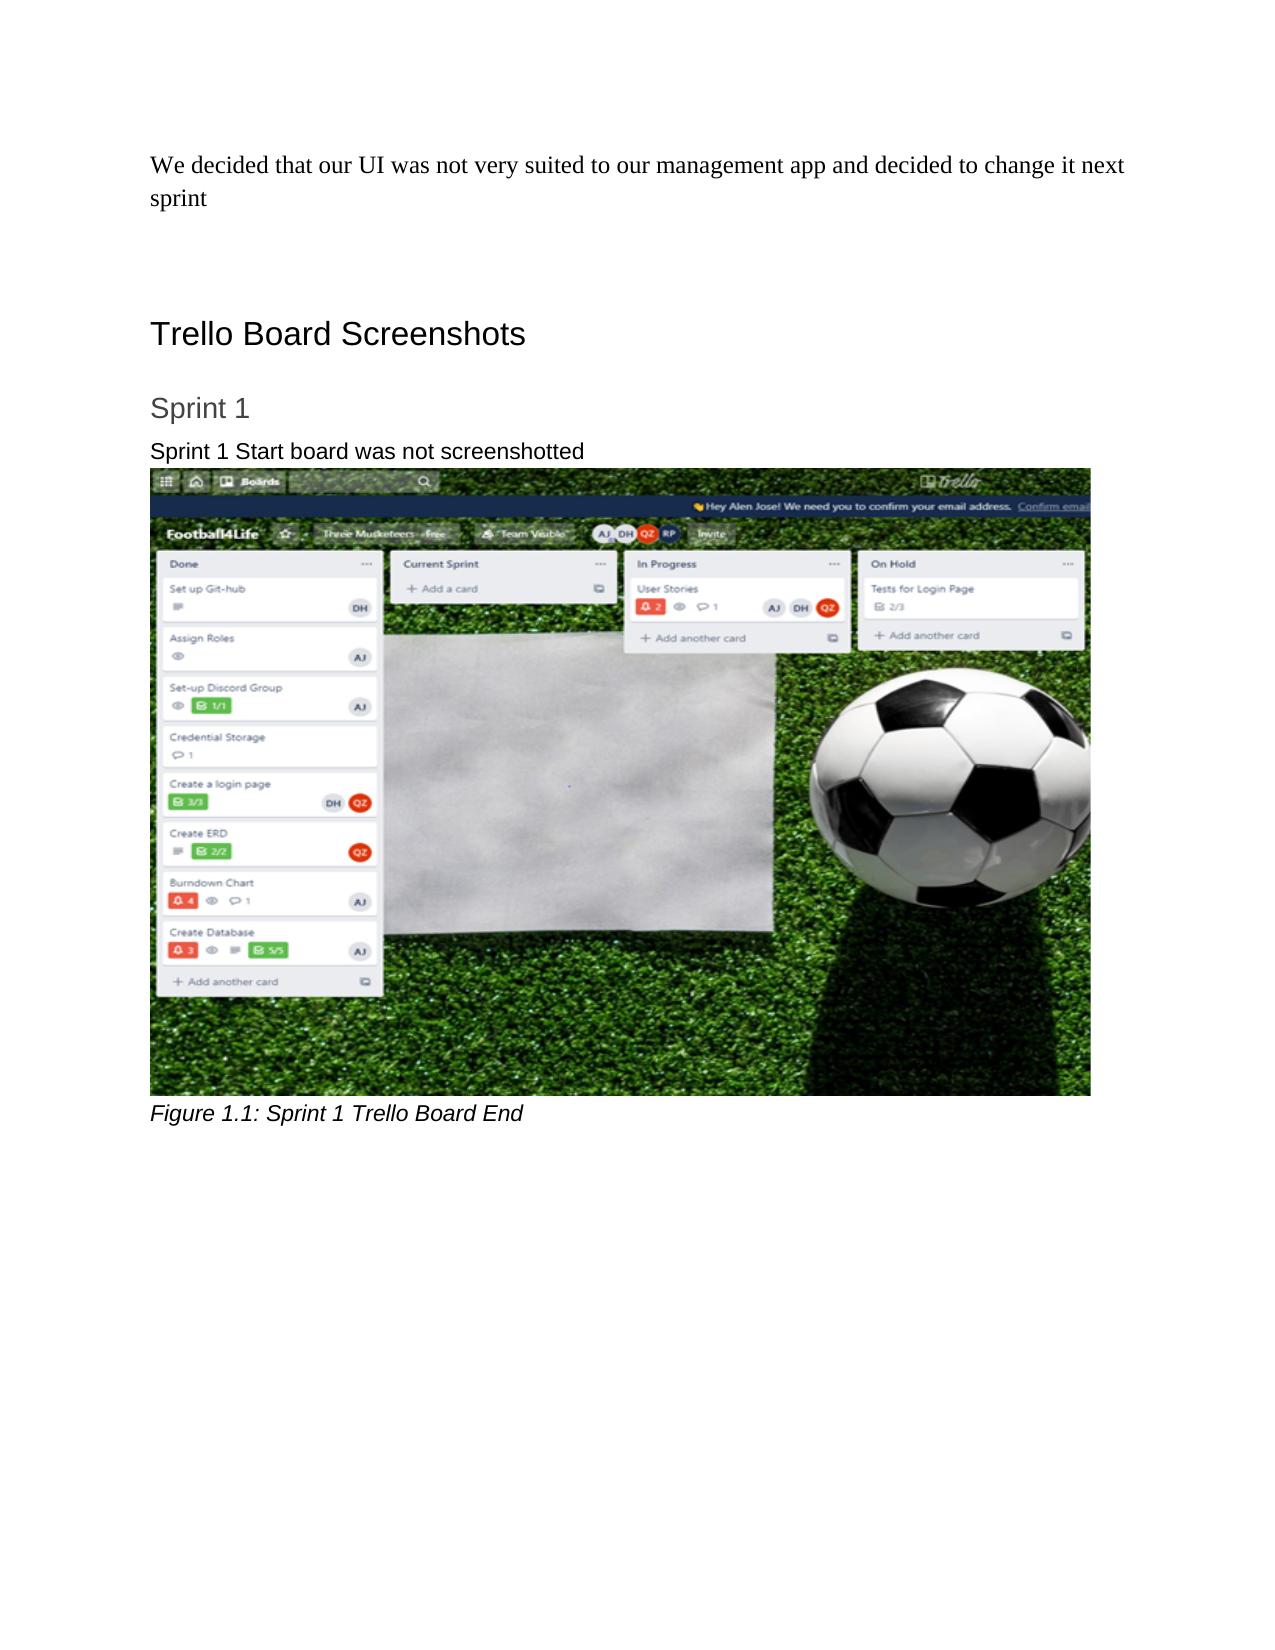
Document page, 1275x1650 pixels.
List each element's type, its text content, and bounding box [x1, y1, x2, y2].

text Figure 1.1: Sprint 1 Trello Board End [150, 1100, 1125, 1126]
text We decided that our UI was not very suited to our management app and decided to change it next sprint [150, 150, 1125, 212]
picture [150, 468, 1091, 1096]
subtitle Trello Board Screenshots [150, 314, 1125, 352]
subtitle Sprint 1 [150, 391, 1125, 425]
text Sprint 1 Start board was not screenshotted [150, 438, 1125, 465]
